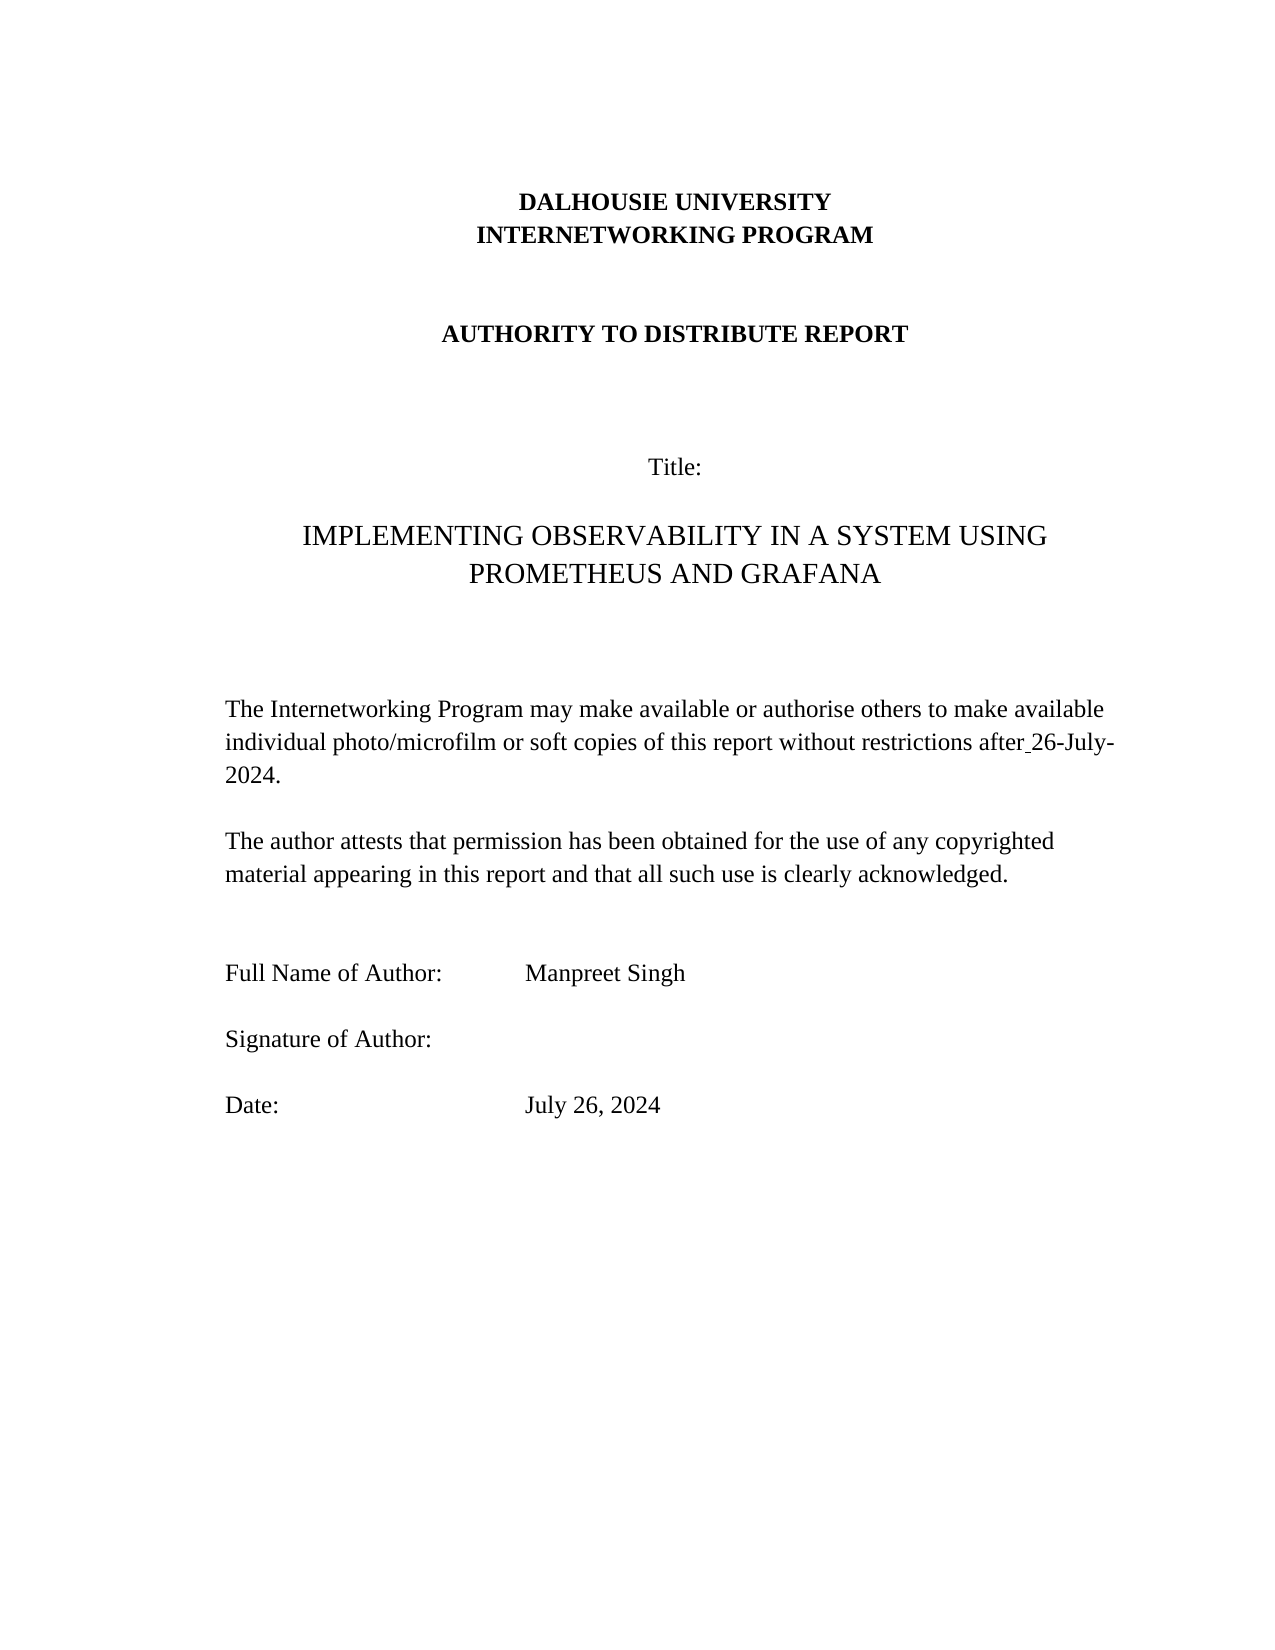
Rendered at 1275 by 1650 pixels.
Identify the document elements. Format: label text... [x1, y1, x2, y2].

text INTERNETWORKING PROGRAM [225, 221, 1125, 249]
text IMPLEMENTING OBSERVABILITY IN A SYSTEM USING PROMETHEUS AND GRAFANA [225, 518, 1125, 590]
text Title: [225, 452, 1125, 480]
text Date: July 26, 2024 [225, 1090, 1125, 1119]
text AUTHORITY TO DISTRIBUTE REPORT [225, 319, 1125, 348]
text DALHOUSIE UNIVERSITY [225, 187, 1125, 216]
text Full Name of Author: Manpreet Singh [225, 958, 1125, 987]
text The Internetworking Program may make available or authorise others to make available individual photo/microfilm or soft copies of this report without restrictions after 26-July-2024. [225, 694, 1125, 789]
text The author attests that permission has been obtained for the use of any copyrighted material appearing in this report and that all such use is clearly acknowledged. [225, 826, 1125, 888]
text Signature of Author: [225, 1024, 1125, 1053]
